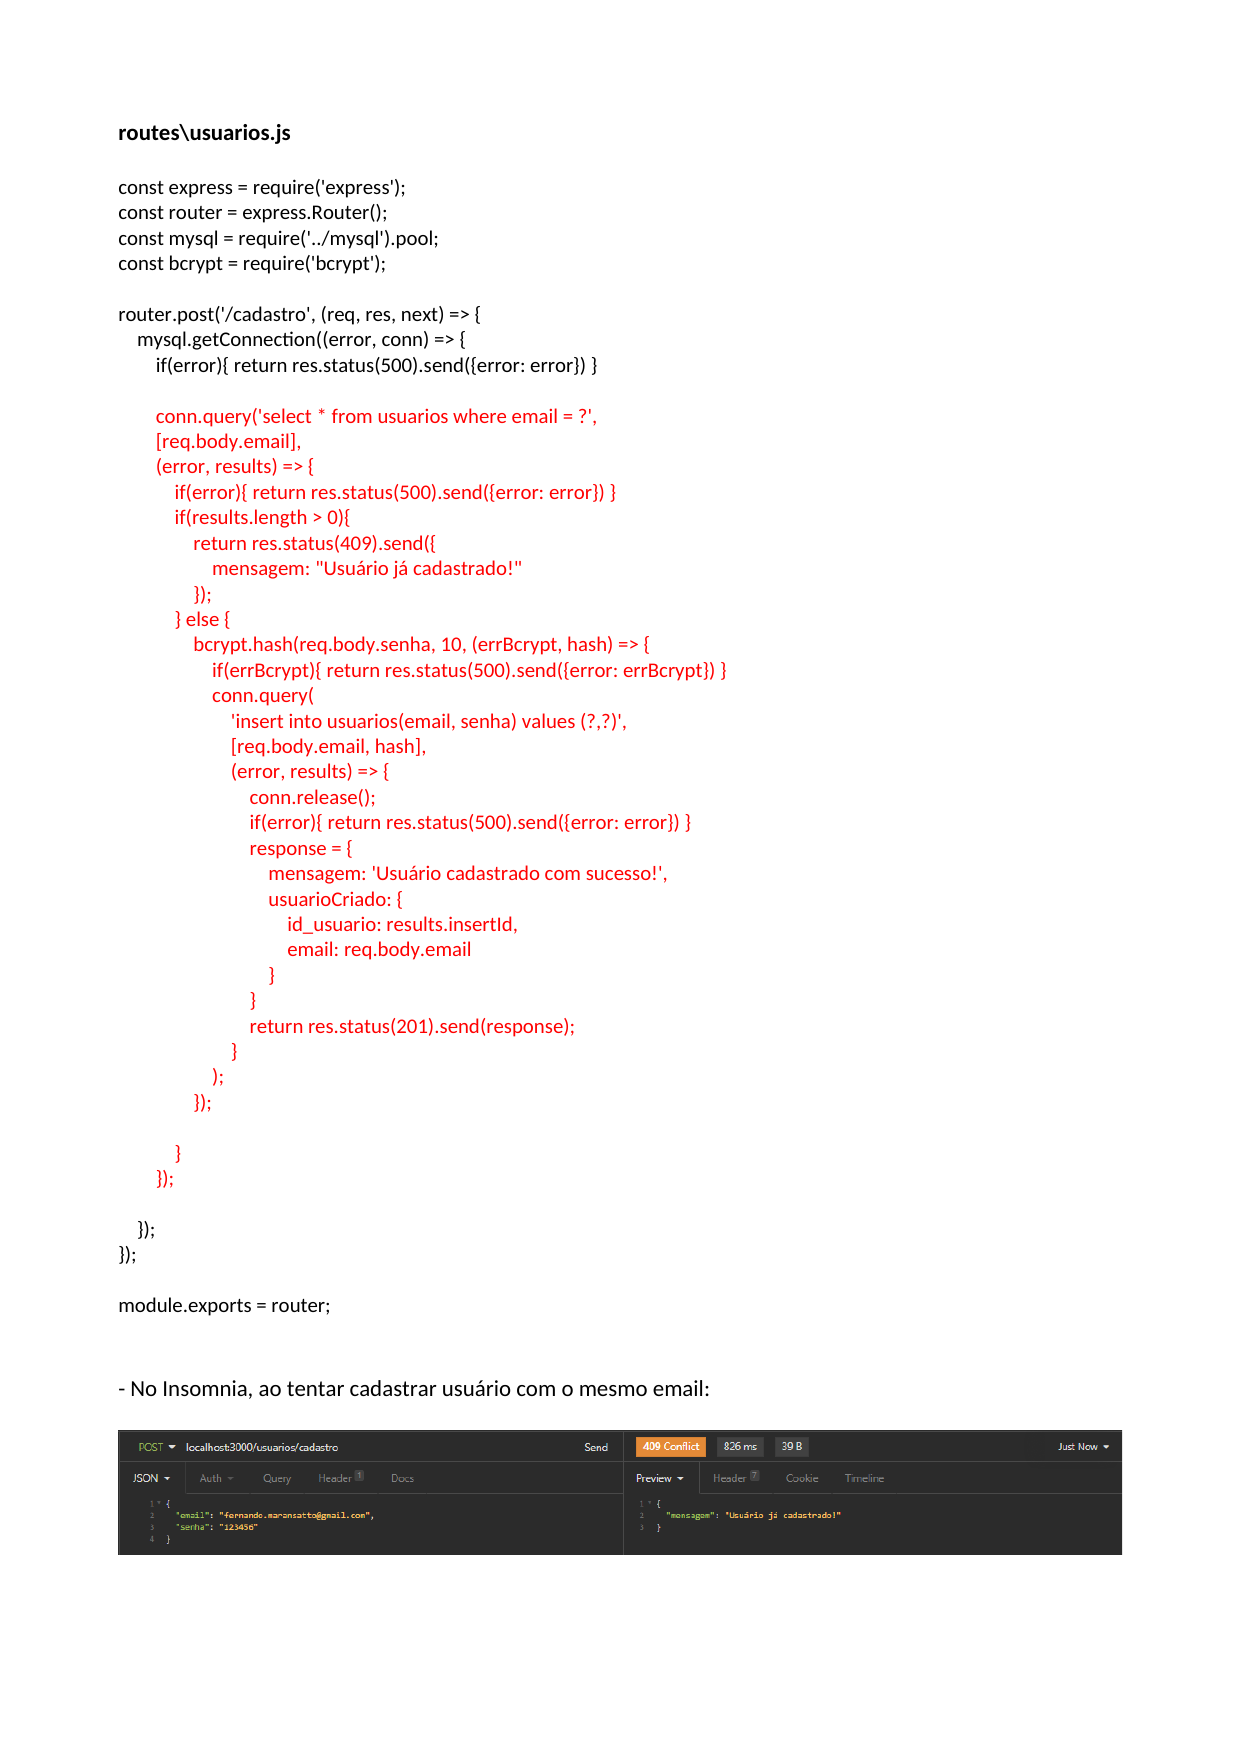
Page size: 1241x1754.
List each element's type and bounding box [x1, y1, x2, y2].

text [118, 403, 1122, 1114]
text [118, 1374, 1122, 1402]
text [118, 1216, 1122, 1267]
picture [118, 1430, 1123, 1555]
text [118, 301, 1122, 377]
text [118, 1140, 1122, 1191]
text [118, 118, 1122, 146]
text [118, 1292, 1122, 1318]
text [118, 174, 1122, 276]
